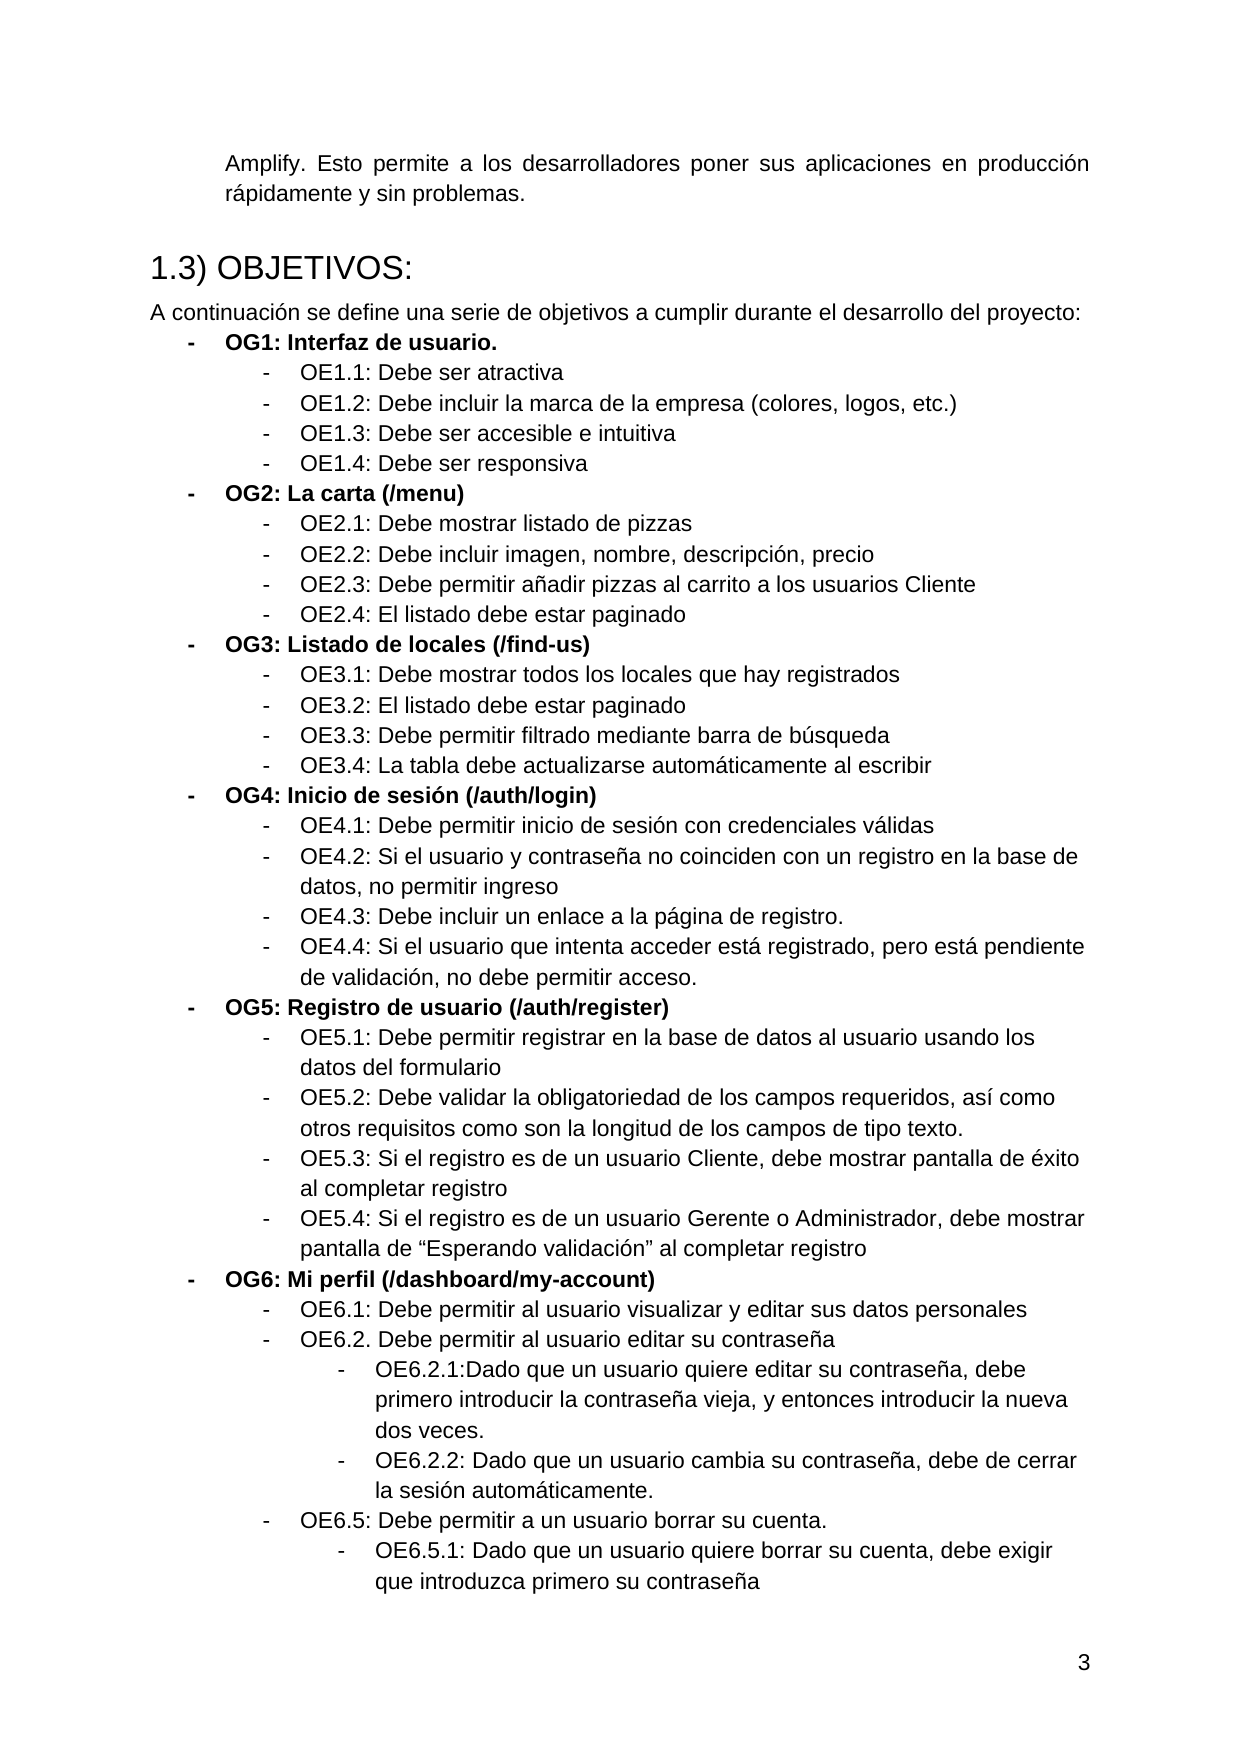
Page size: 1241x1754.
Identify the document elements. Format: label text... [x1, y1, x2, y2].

list OG3: Listado de locales (/find-us) [187, 631, 1090, 657]
list OE3.3: Debe permitir filtrado mediante barra de búsqueda [262, 722, 1090, 748]
list OE5.4: Si el registro es de un usuario Gerente o Administrador, debe mostrar pantalla de “Esperando validación” al completar registro [262, 1205, 1090, 1262]
subtitle 1.3) OBJETIVOS: [150, 248, 1090, 286]
list OE6.5: Debe permitir a un usuario borrar su cuenta. [262, 1507, 1090, 1533]
list OE1.4: Debe ser responsiva [262, 450, 1090, 476]
list OG4: Inicio de sesión (/auth/login) [187, 782, 1090, 808]
list OE6.2.2: Dado que un usuario cambia su contraseña, debe de cerrar la sesión automáticamente. [337, 1447, 1090, 1503]
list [187, 150, 1090, 207]
list OE6.1: Debe permitir al usuario visualizar y editar sus datos personales [262, 1296, 1090, 1322]
list OE4.3: Debe incluir un enlace a la página de registro. [262, 903, 1090, 929]
list OG5: Registro de usuario (/auth/register) [187, 994, 1090, 1020]
list OE1.2: Debe incluir la marca de la empresa (colores, logos, etc.) [262, 389, 1090, 416]
list OE3.4: La tabla debe actualizarse automáticamente al escribir [262, 752, 1090, 778]
list OE5.3: Si el registro es de un usuario Cliente, debe mostrar pantalla de éxito al completar registro [262, 1145, 1090, 1201]
list OE1.3: Debe ser accesible e intuitiva [262, 420, 1090, 446]
list OE2.4: El listado debe estar paginado [262, 601, 1090, 627]
list OE6.2.1:Dado que un usuario quiere editar su contraseña, debe primero introducir la contraseña vieja, y entonces introducir la nueva dos veces. [337, 1356, 1090, 1443]
list OE5.2: Debe validar la obligatoriedad de los campos requeridos, así como otros requisitos como son la longitud de los campos de tipo texto. [262, 1084, 1090, 1141]
list OE3.1: Debe mostrar todos los locales que hay registrados [262, 661, 1090, 688]
list OE2.1: Debe mostrar listado de pizzas [262, 510, 1090, 537]
list OE6.5.1: Dado que un usuario quiere borrar su cuenta, debe exigir que introduzca primero su contraseña [337, 1537, 1090, 1594]
list OE4.1: Debe permitir inicio de sesión con credenciales válidas [262, 812, 1090, 839]
list OE4.4: Si el usuario que intenta acceder está registrado, pero está pendiente de validación, no debe permitir acceso. [262, 933, 1090, 990]
list OE1.1: Debe ser atractiva [262, 359, 1090, 386]
list OG1: Interfaz de usuario. [187, 329, 1090, 355]
list OE6.2. Debe permitir al usuario editar su contraseña [262, 1326, 1090, 1352]
text A continuación se define una serie de objetivos a cumplir durante el desarrollo del proyecto: [150, 299, 1090, 325]
list OE5.1: Debe permitir registrar en la base de datos al usuario usando los datos del formulario [262, 1024, 1090, 1080]
list OG6: Mi perfil (/dashboard/my-account) [187, 1266, 1090, 1292]
list OE2.2: Debe incluir imagen, nombre, descripción, precio [262, 541, 1090, 567]
list OE2.3: Debe permitir añadir pizzas al carrito a los usuarios Cliente [262, 571, 1090, 597]
list OE3.2: El listado debe estar paginado [262, 692, 1090, 718]
list OG2: La carta (/menu) [187, 480, 1090, 506]
list OE4.2: Si el usuario y contraseña no coinciden con un registro en la base de datos, no permitir ingreso [262, 843, 1090, 899]
